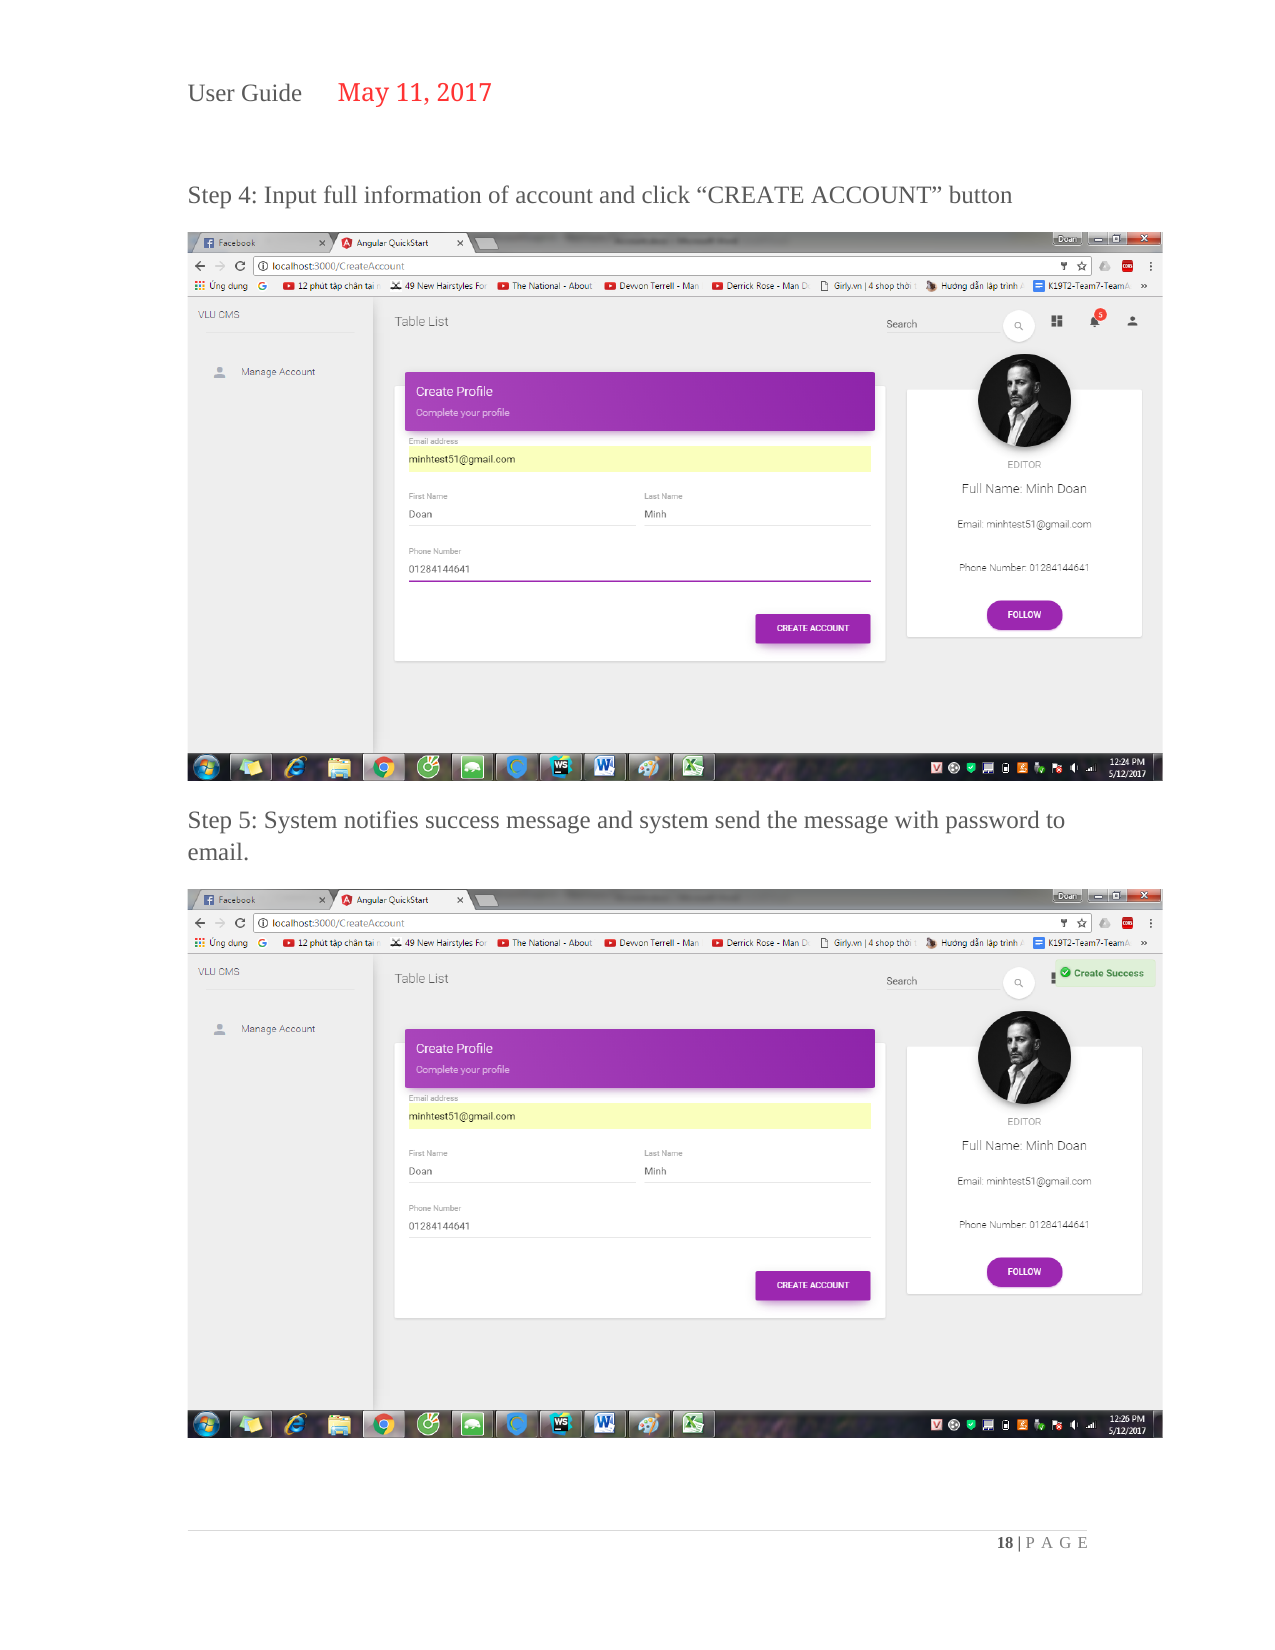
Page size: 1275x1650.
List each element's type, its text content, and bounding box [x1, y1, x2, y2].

picture [187, 232, 1163, 781]
text Step 4: Input full information of account and click “CREATE ACCOUNT” button [187, 180, 1087, 209]
picture [187, 889, 1163, 1438]
text Step 5: System notifies success message and system send the message with password to email. [187, 806, 1087, 866]
